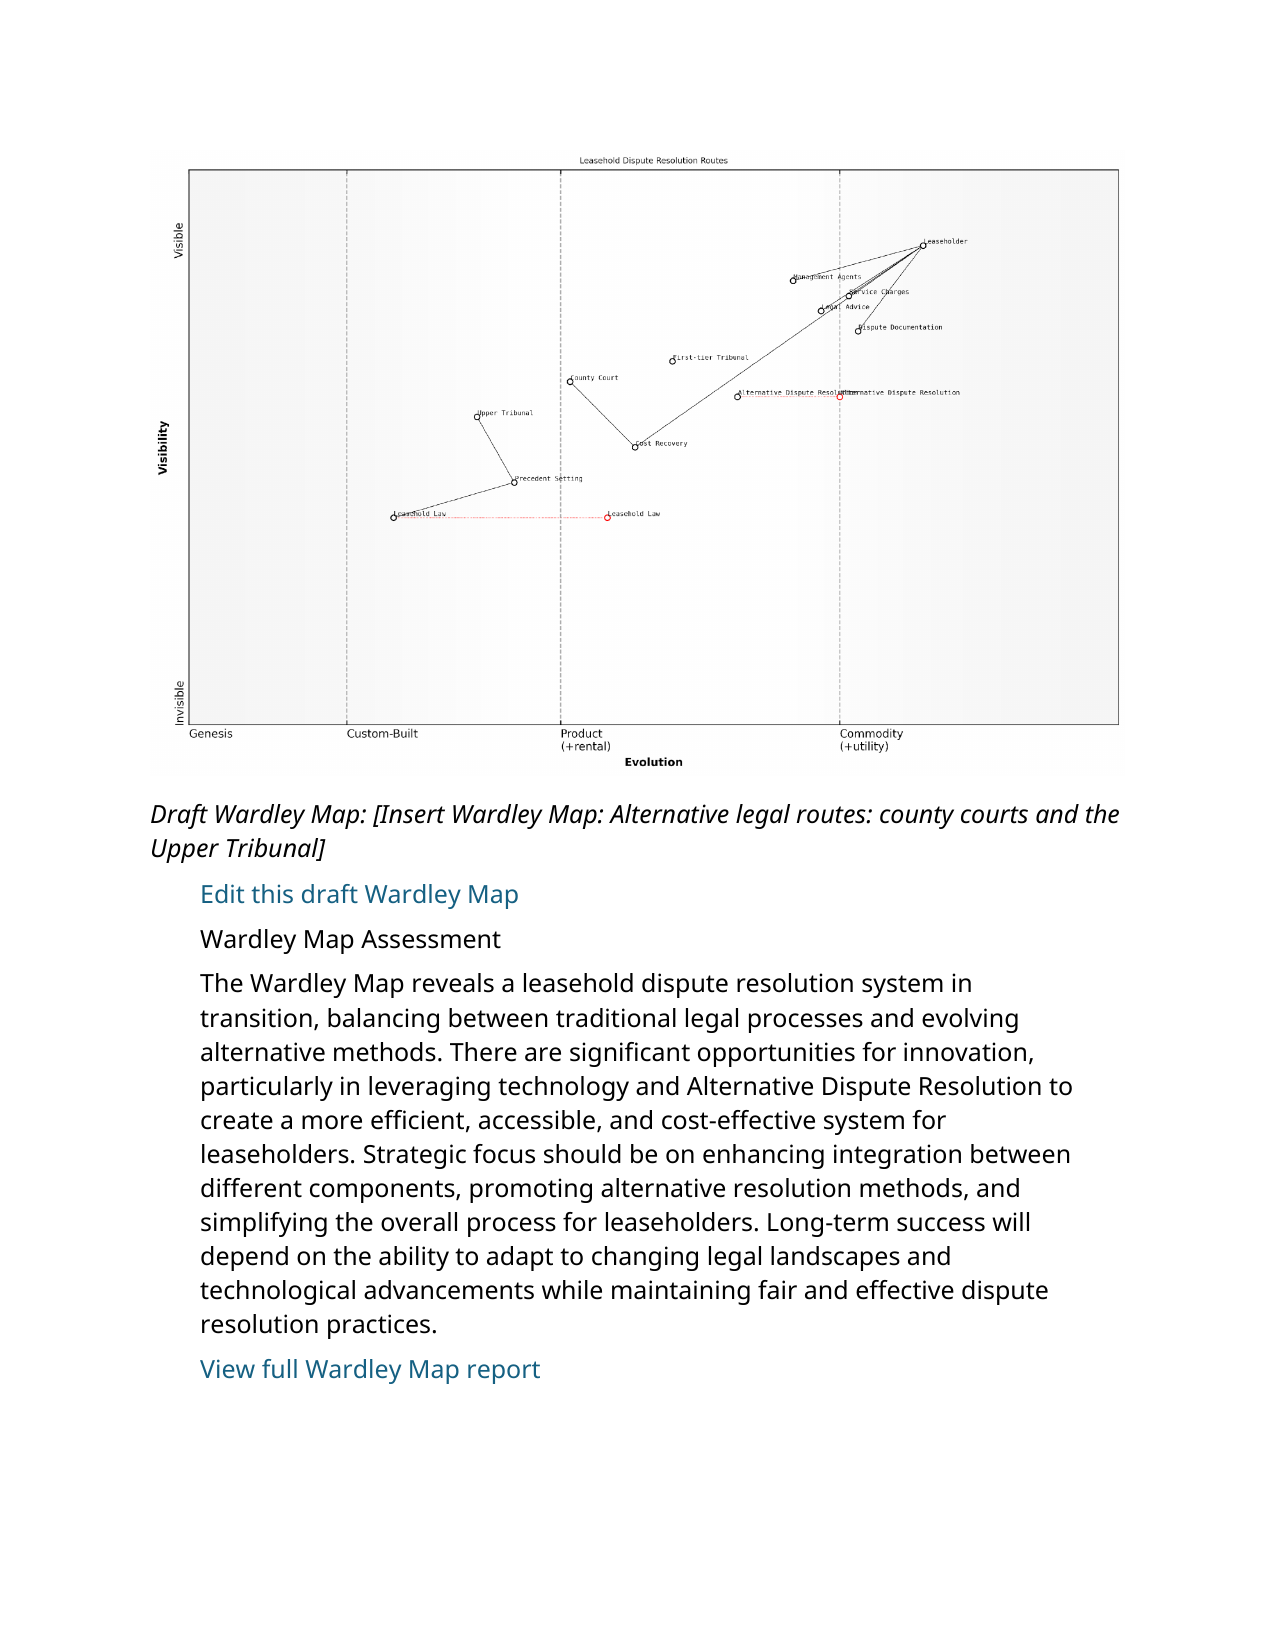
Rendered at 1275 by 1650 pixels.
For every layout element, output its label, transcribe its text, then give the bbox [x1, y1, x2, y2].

text Draft Wardley Map: [Insert Wardley Map: Alternative legal routes: county courts and the Upper Tribunal] [150, 797, 1125, 865]
text The Wardley Map reveals a leasehold dispute resolution system in transition, balancing between traditional legal processes and evolving alternative methods. There are significant opportunities for innovation, particularly in leveraging technology and Alternative Dispute Resolution to create a more efficient, accessible, and cost-effective system for leaseholders. Strategic focus should be on enhancing integration between different components, promoting alternative resolution methods, and simplifying the overall process for leaseholders. Long-term success will depend on the ability to adapt to changing legal landscapes and technological advancements while maintaining fair and effective dispute resolution practices. [200, 966, 1075, 1341]
text View full Wardley Map report [200, 1351, 1075, 1385]
text Edit this draft Wardley Map [200, 877, 1075, 911]
text Wardley Map Assessment [200, 922, 1075, 956]
picture [150, 150, 1125, 776]
